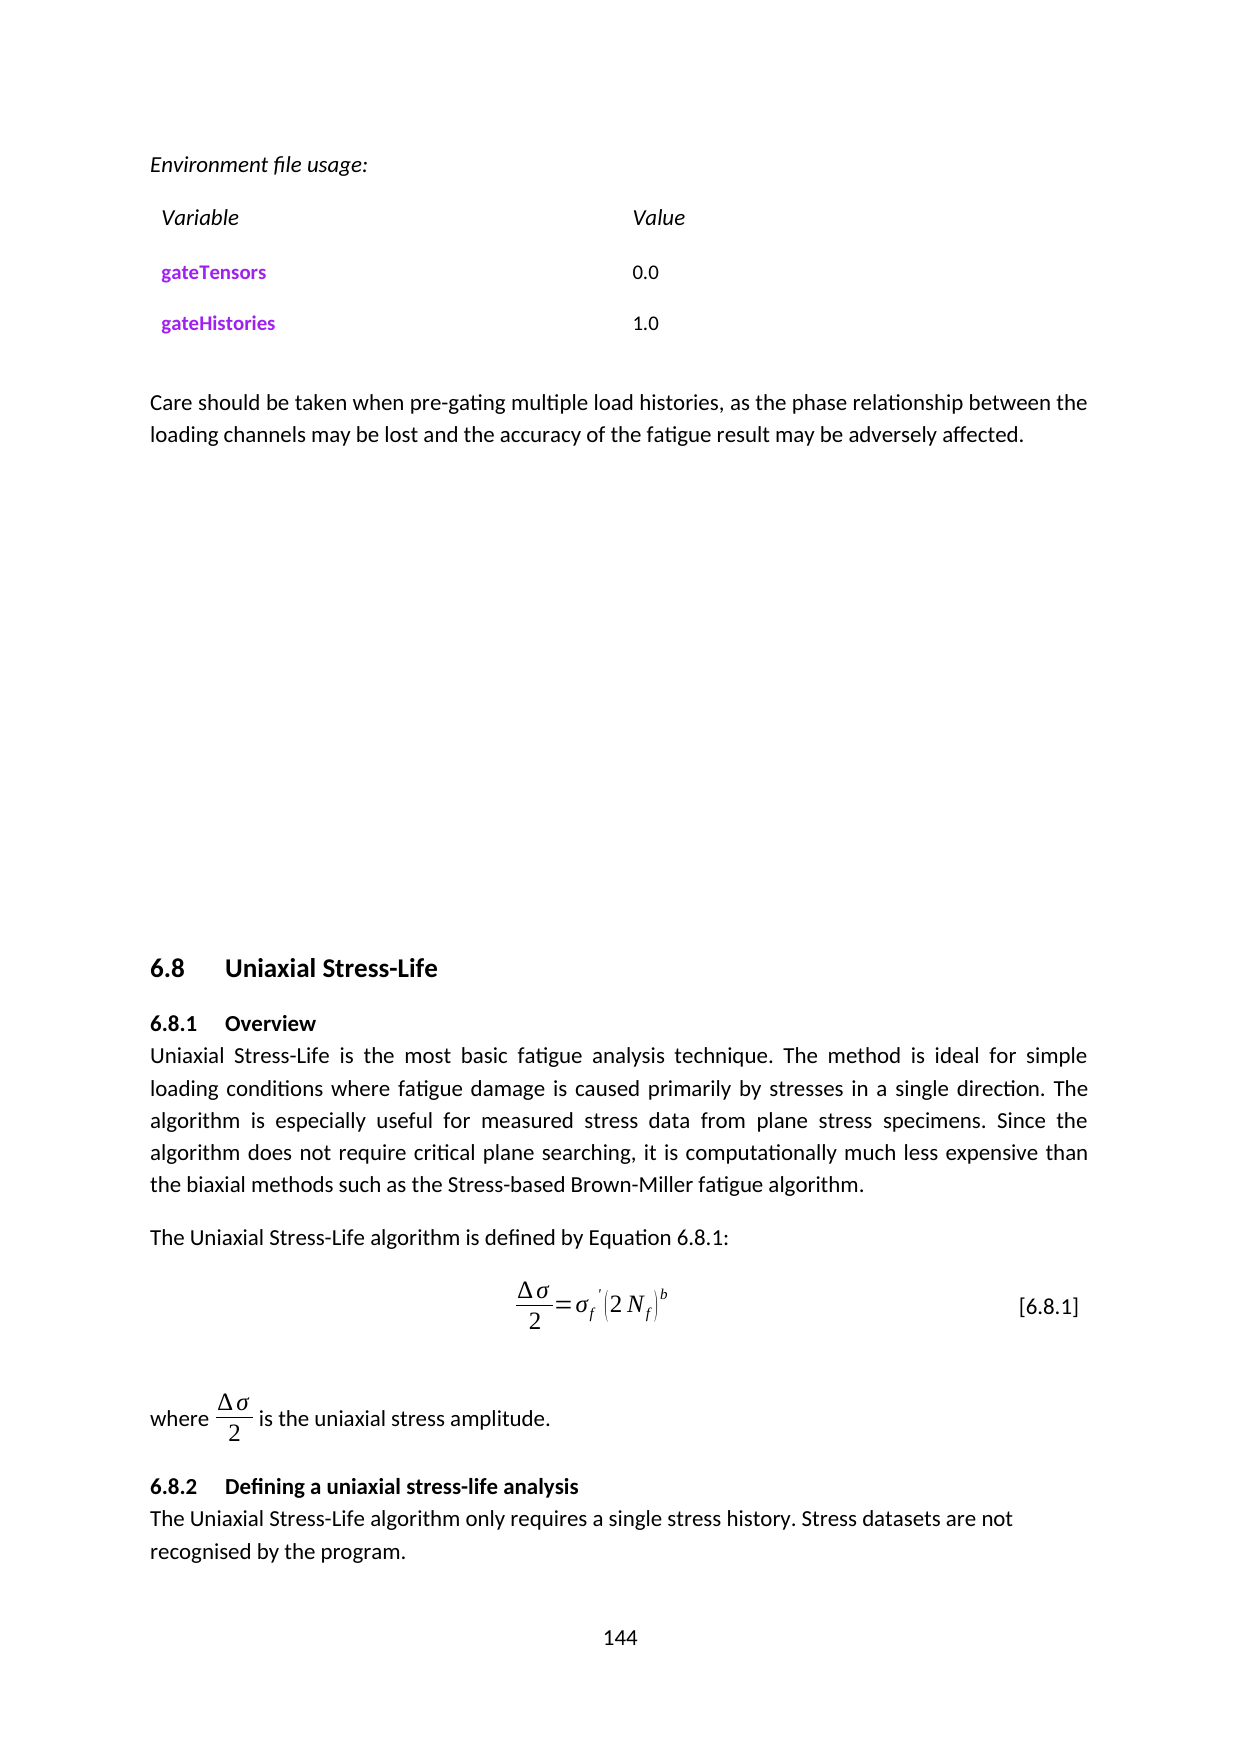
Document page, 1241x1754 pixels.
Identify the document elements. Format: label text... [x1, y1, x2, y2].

text The Uniaxial Stress-Life algorithm only requires a single stress history. Stress datasets are not recognised by the program. [150, 1504, 1090, 1565]
text where is the uniaxial stress amplitude. [150, 1388, 1090, 1447]
subtitle 6.8.1 Overview [150, 1009, 1090, 1037]
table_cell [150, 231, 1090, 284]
text The Uniaxial Stress-Life algorithm is defined by Equation 6.8.1: [150, 1223, 1090, 1251]
text Environment file usage: [150, 150, 1090, 178]
text Care should be taken when pre-gating multiple load histories, as the phase relationship between the loading channels may be lost and the accuracy of the fatigue result may be adversely affected. [150, 388, 1090, 448]
subtitle 6.8 Uniaxial Stress-Life [150, 951, 1090, 984]
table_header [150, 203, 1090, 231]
text Uniaxial Stress-Life is the most basic fatigue analysis technique. The method is ideal for simple loading conditions where fatigue damage is caused primarily by stresses in a single direction. The algorithm is especially useful for measured stress data from plane stress specimens. Since the algorithm does not require critical plane searching, it is computationally much less expensive than the biaxial methods such as the Stress-based Brown-Miller fatigue algorithm. [150, 1042, 1090, 1198]
subtitle 6.8.2 Defining a uniaxial stress-life analysis [150, 1472, 1090, 1500]
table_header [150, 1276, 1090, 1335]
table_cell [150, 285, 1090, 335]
